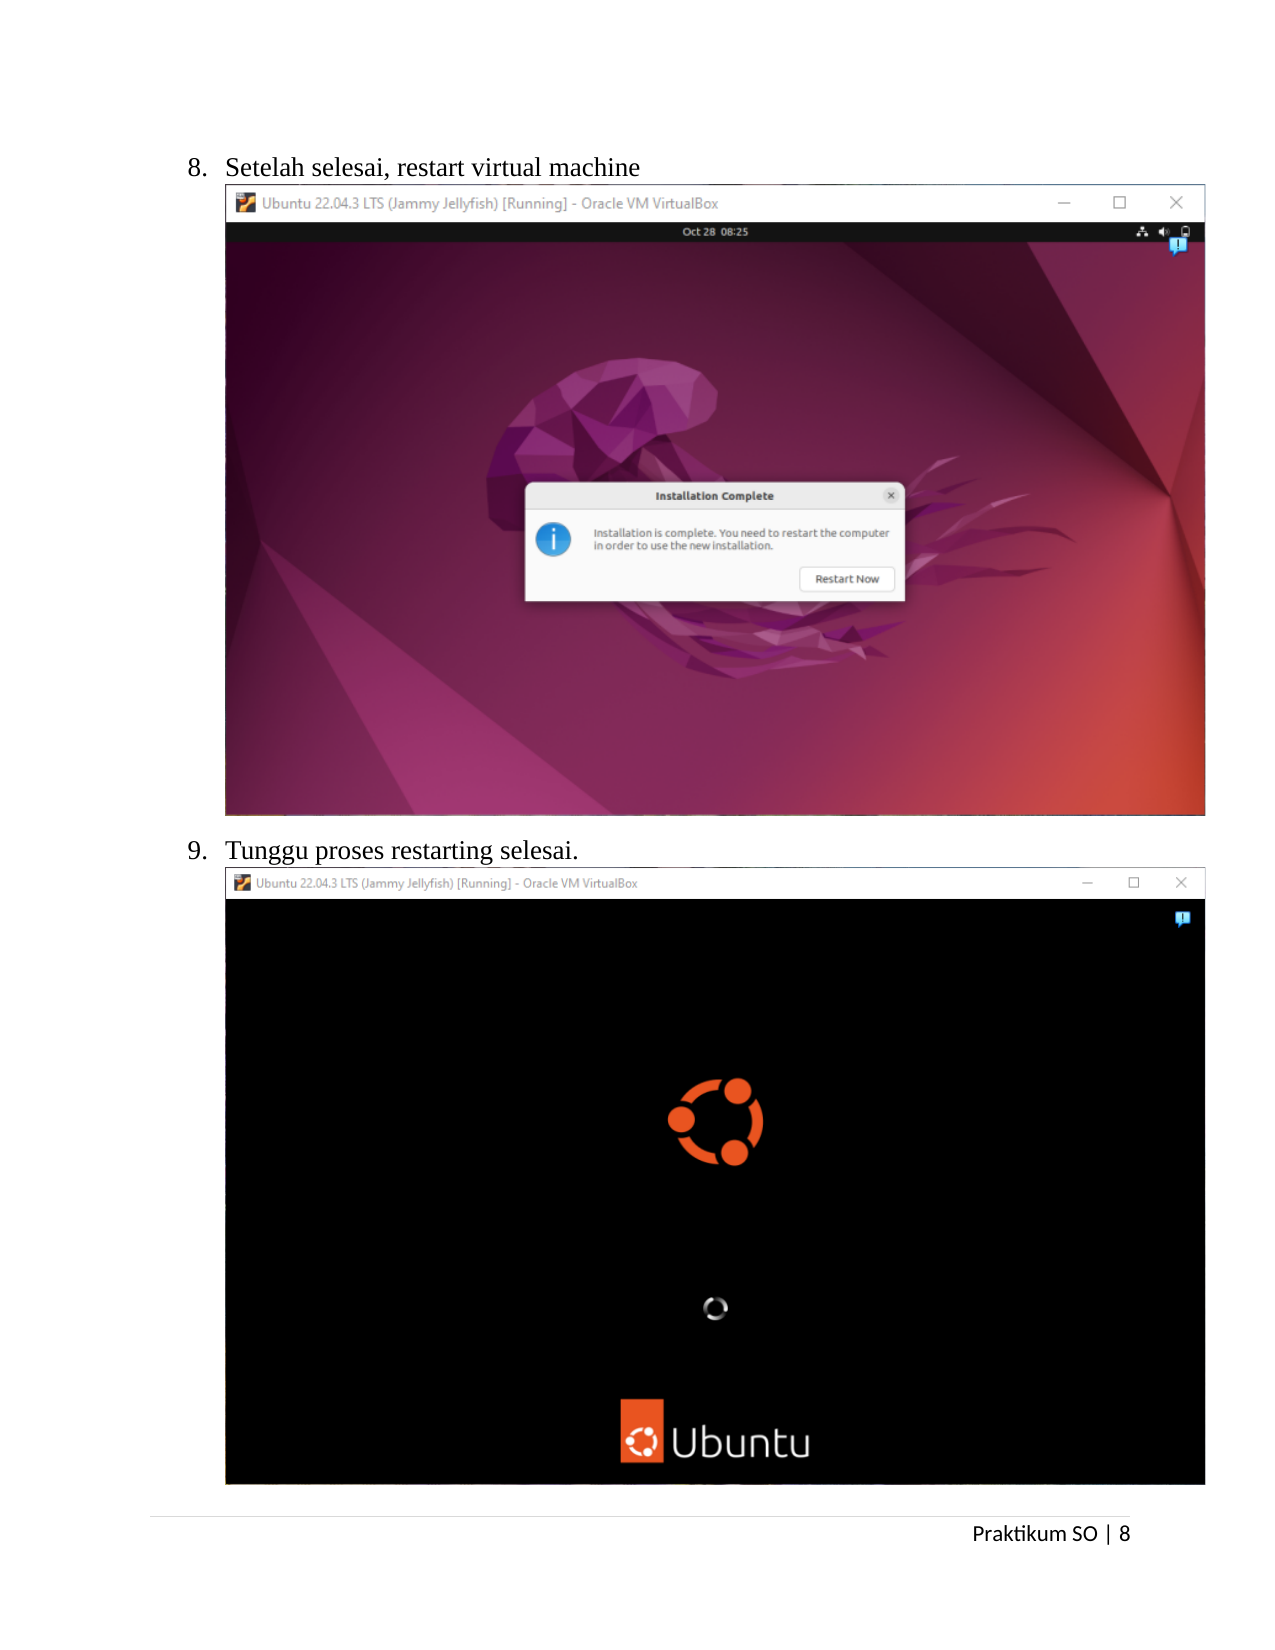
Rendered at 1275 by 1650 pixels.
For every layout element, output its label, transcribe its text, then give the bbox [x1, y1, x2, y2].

subtitle Tunggu proses restarting selesai. [187, 834, 1130, 865]
picture [225, 184, 1206, 816]
picture [225, 867, 1206, 1485]
subtitle Setelah selesai, restart virtual machine [187, 151, 1130, 182]
